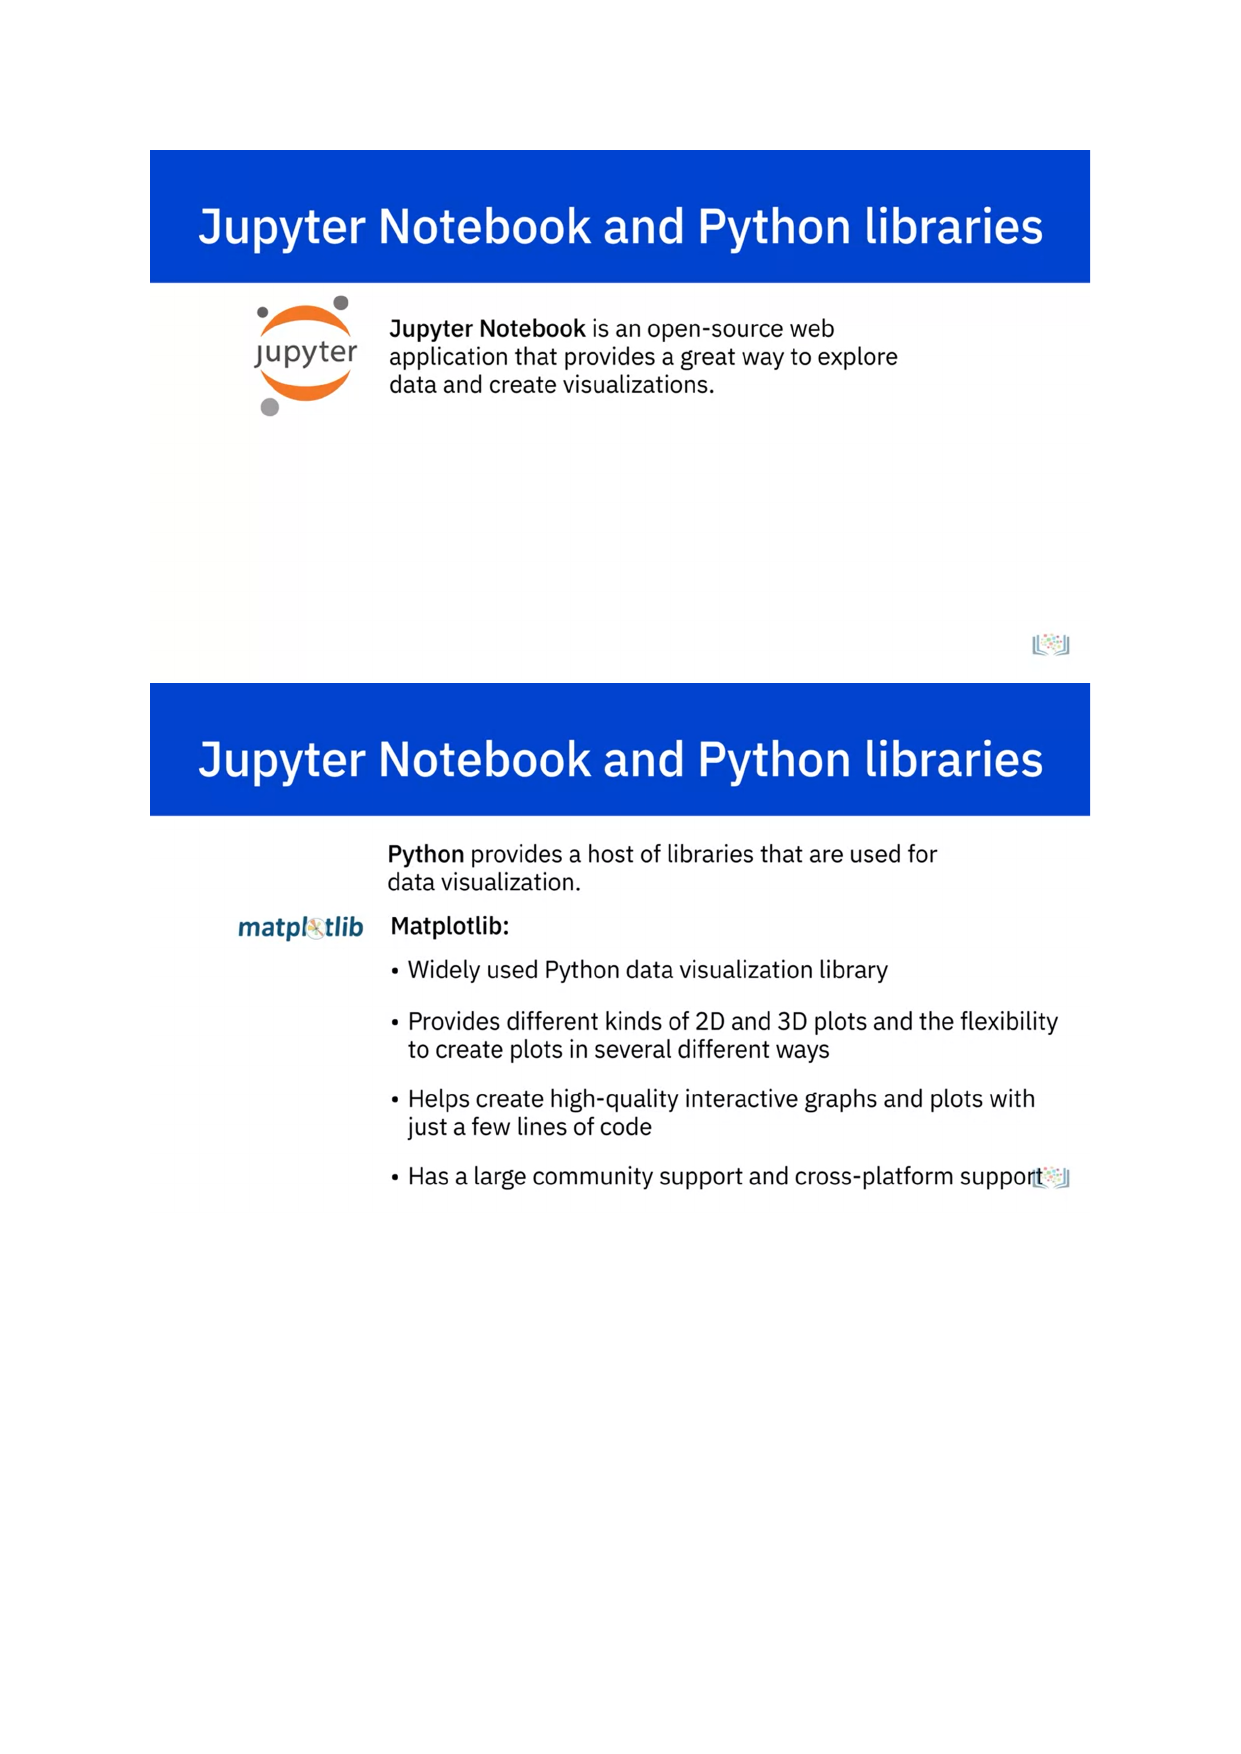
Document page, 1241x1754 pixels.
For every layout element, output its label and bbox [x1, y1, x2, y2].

picture [150, 150, 1091, 680]
picture [150, 683, 1091, 1213]
